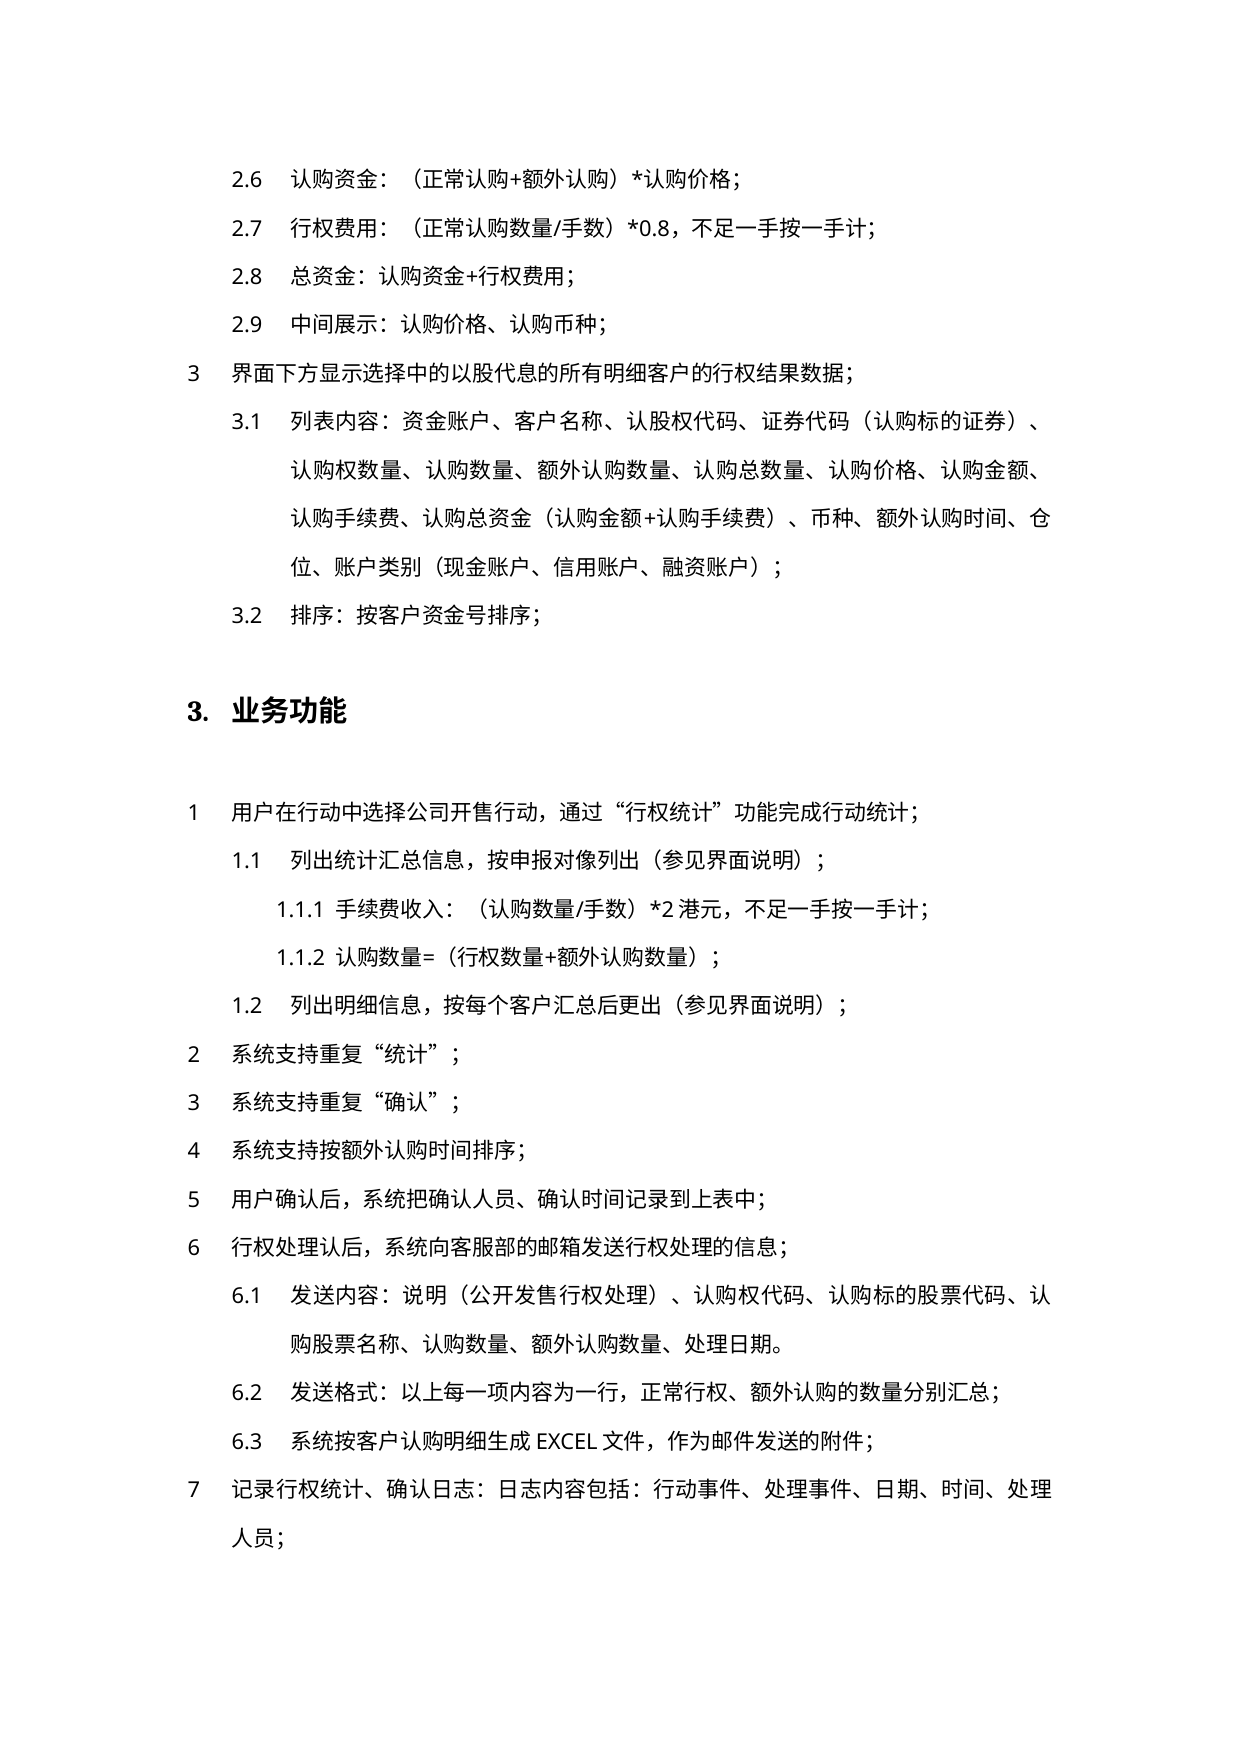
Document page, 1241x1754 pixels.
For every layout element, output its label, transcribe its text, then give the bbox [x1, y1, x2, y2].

list 系统支持按额外认购时间排序； [187, 1133, 1053, 1165]
list 认购数量=（行权数量+额外认购数量）； [276, 939, 1053, 972]
list 用户确认后，系统把确认人员、确认时间记录到上表中； [187, 1181, 1053, 1214]
list 总资金：认购资金+行权费用； [231, 259, 1053, 291]
list 认购资金：（正常认购+额外认购）*认购价格； [231, 162, 1053, 194]
list 列表内容：资金账户、客户名称、认股权代码、证券代码（认购标的证券）、认购权数量、认购数量、额外认购数量、认购总数量、认购价格、认购金额、认购手续费、认购总资金（认购金额+认购手续费）、币种、额外认购时间、仓位、账户类别（现金账户、信用账户、融资账户）； [231, 404, 1053, 582]
list 发送内容：说明（公开发售行权处理）、认购权代码、认购标的股票代码、认购股票名称、认购数量、额外认购数量、处理日期。 [231, 1278, 1053, 1359]
list 系统按客户认购明细生成EXCEL文件，作为邮件发送的附件； [231, 1423, 1053, 1456]
list 系统支持重复“确认”； [187, 1084, 1053, 1117]
list 行权处理认后，系统向客服部的邮箱发送行权处理的信息； [187, 1229, 1053, 1262]
list 发送格式：以上每一项内容为一行，正常行权、额外认购的数量分别汇总； [231, 1375, 1053, 1407]
list 中间展示：认购价格、认购币种； [231, 307, 1053, 339]
list 手续费收入：（认购数量/手数）*2港元，不足一手按一手计； [276, 891, 1053, 924]
list 排序：按客户资金号排序； [231, 598, 1053, 631]
subtitle 业务功能 [187, 676, 1053, 741]
list 列出明细信息，按每个客户汇总后更出（参见界面说明）； [231, 988, 1053, 1020]
list 记录行权统计、确认日志：日志内容包括：行动事件、处理事件、日期、时间、处理人员； [187, 1472, 1053, 1553]
list 用户在行动中选择公司开售行动，通过“行权统计”功能完成行动统计； [187, 794, 1053, 827]
list 列出统计汇总信息，按申报对像列出（参见界面说明）； [231, 843, 1053, 875]
list 界面下方显示选择中的以股代息的所有明细客户的行权结果数据； [187, 355, 1053, 388]
list 行权费用：（正常认购数量/手数）*0.8，不足一手按一手计； [231, 210, 1053, 243]
list 系统支持重复“统计”； [187, 1036, 1053, 1069]
